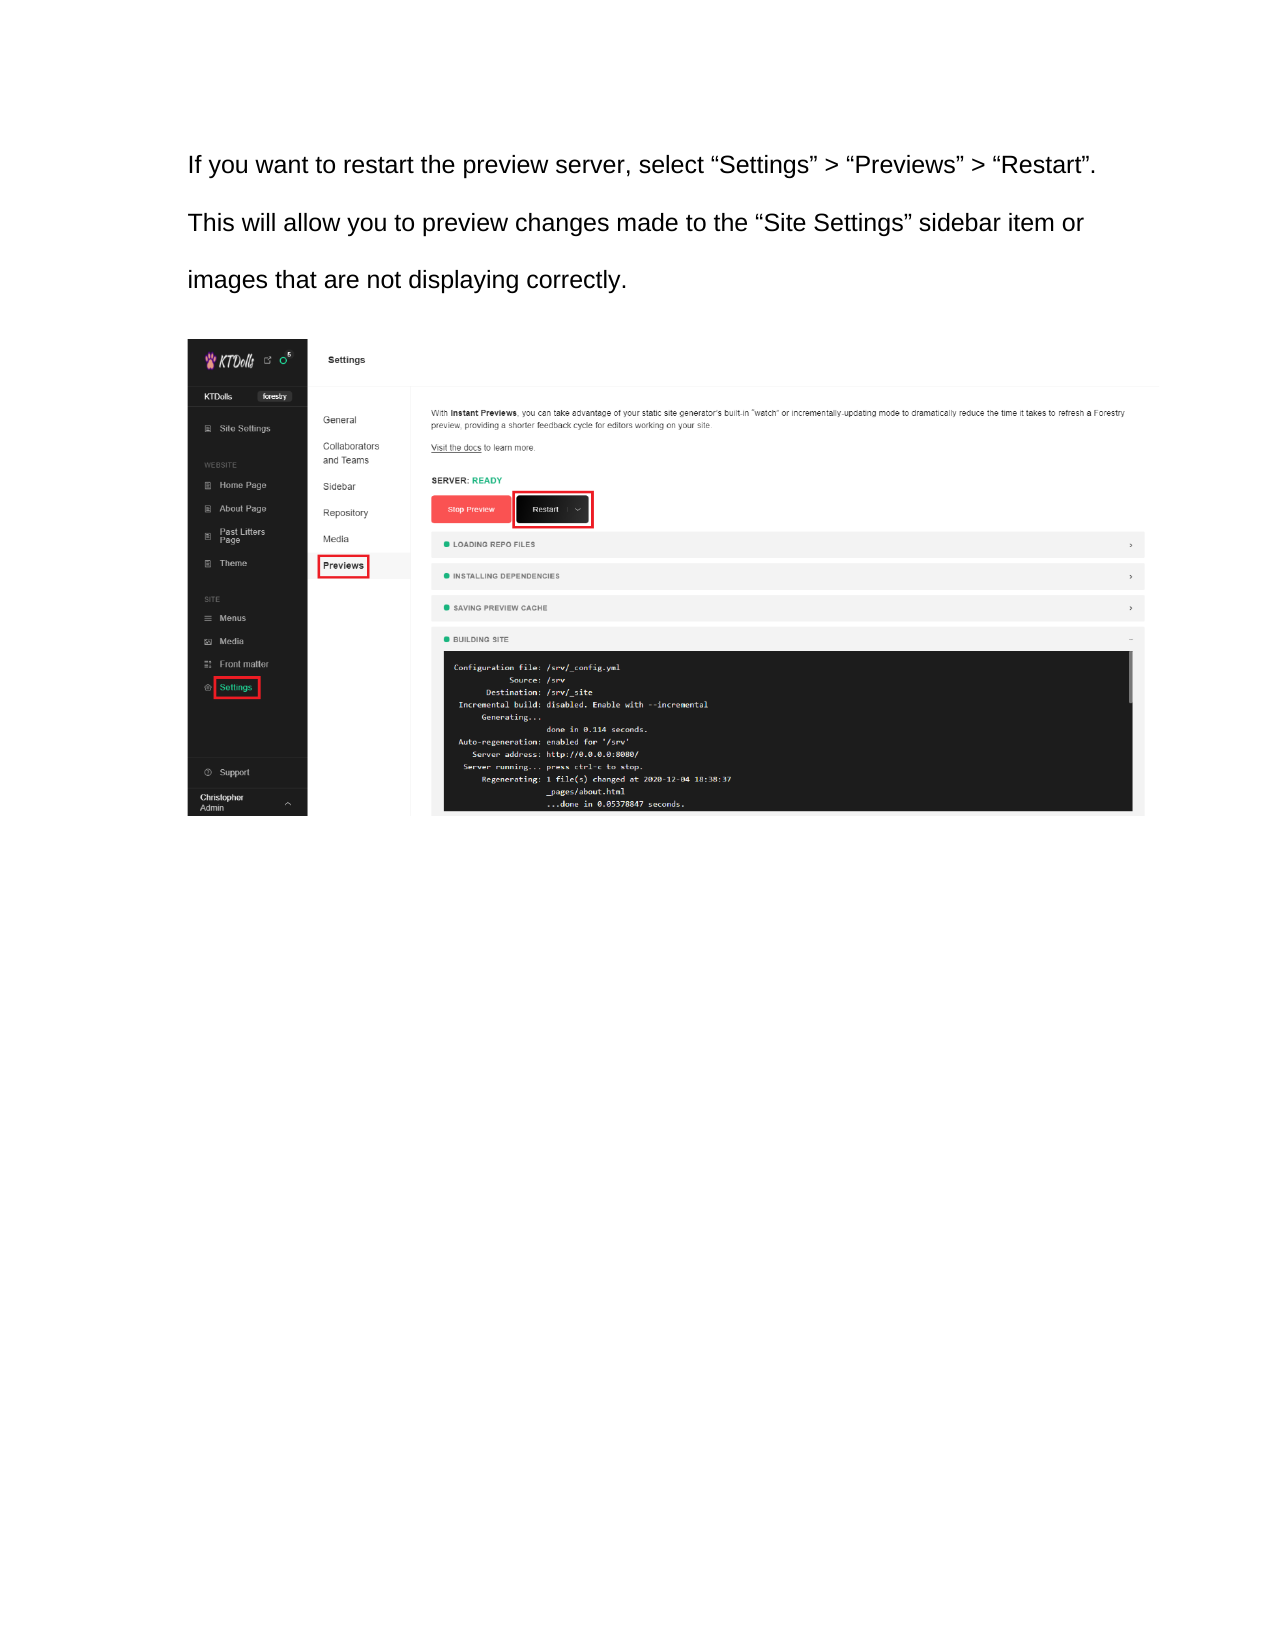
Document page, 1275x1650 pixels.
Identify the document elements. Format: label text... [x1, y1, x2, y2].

text If you want to restart the preview server, select “Settings” > “Previews” > “Restart”. This will allow you to preview changes made to the “Site Settings” sidebar item or images that are not displaying correctly. [187, 150, 1125, 294]
picture [187, 339, 1160, 816]
